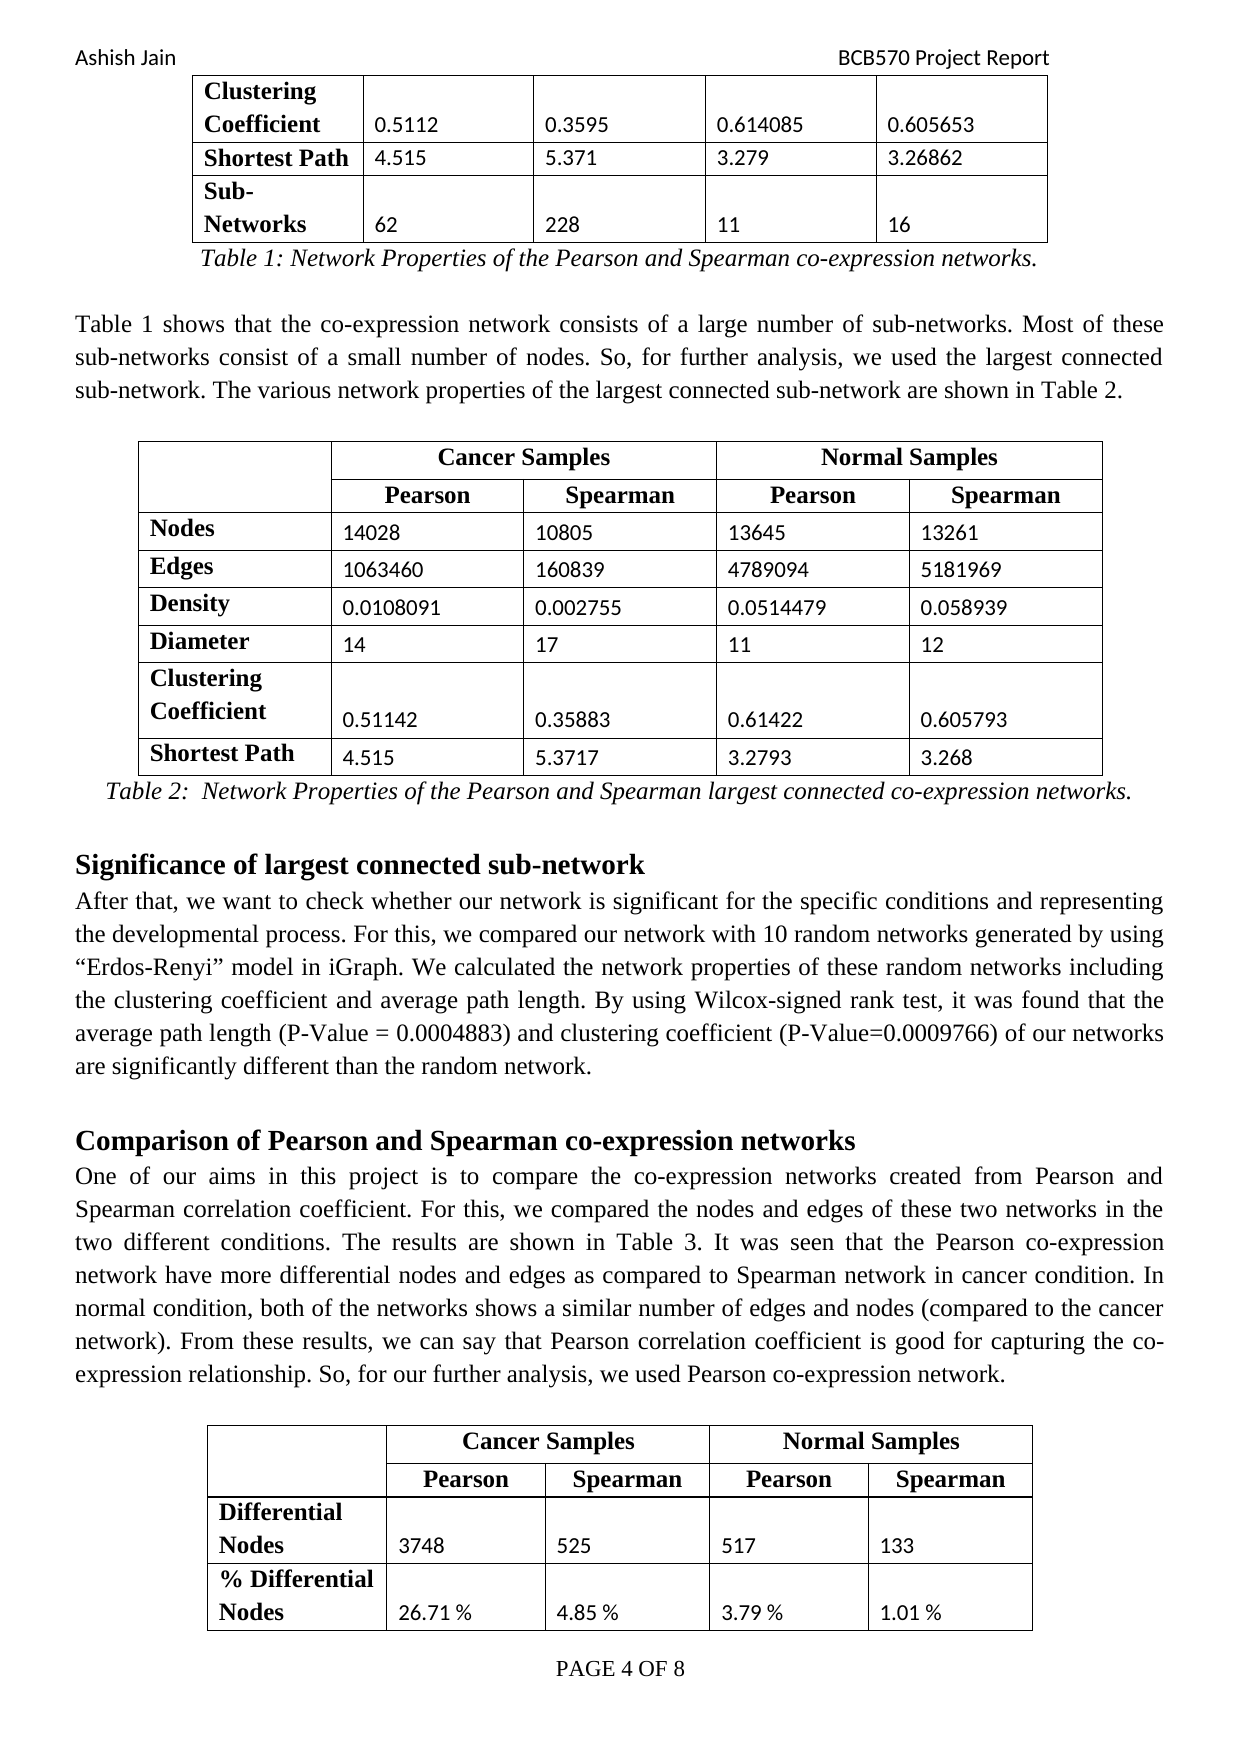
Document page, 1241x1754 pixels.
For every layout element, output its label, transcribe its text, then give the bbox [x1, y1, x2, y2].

text After that, we want to check whether our network is significant for the specific conditions and representing the developmental process. For this, we compared our network with 10 random networks generated by using “Erdos-Renyi” model in iGraph. We calculated the network properties of these random networks including the clustering coefficient and average path length. By using Wilcox-signed rank test, it was found that the average path length (P-Value = 0.0004883) and clustering coefficient (P-Value=0.0009766) of our networks are significantly different than the random network. [75, 886, 1165, 1080]
table_cell 17 [524, 626, 716, 662]
table_cell 3748 [387, 1498, 545, 1563]
text One of our aims in this project is to compare the co-expression networks created from Pearson and Spearman correlation coefficient. For this, we compared the nodes and edges of these two networks in the two different conditions. The results are shown in Table 3. It was seen that the Pearson co-expression network have more differential nodes and edges as compared to Spearman network in cancer condition. In normal condition, both of the networks shows a similar number of edges and nodes (compared to the cancer network). From these results, we can say that Pearson correlation coefficient is good for capturing the co-expression relationship. So, for our further analysis, we used Pearson co-expression network. [75, 1161, 1165, 1388]
table_header Normal Samples [710, 1426, 1032, 1463]
table_cell 13261 [910, 513, 1102, 550]
text Table 1: Network Properties of the Pearson and Spearman co-expression networks. [75, 243, 1165, 272]
table_cell 4.515 [332, 739, 523, 775]
table_cell 5.371 [534, 143, 705, 175]
table_cell % Differential Nodes [208, 1564, 386, 1630]
table_cell Pearson [387, 1464, 545, 1496]
table_cell 13645 [717, 513, 909, 550]
table_cell Density [139, 588, 331, 625]
table_cell 10805 [524, 513, 716, 550]
table_cell Edges [139, 551, 331, 587]
table_cell 4.85 % [546, 1564, 709, 1630]
table_cell 5.3717 [524, 739, 716, 775]
table_cell 0.002755 [524, 588, 716, 625]
table_cell 1063460 [332, 551, 523, 587]
table_cell 14028 [332, 513, 523, 550]
text Table 1 shows that the co-expression network consists of a large number of sub-networks. Most of these sub-networks consist of a small number of nodes. So, for further analysis, we used the largest connected sub-network. The various network properties of the largest connected sub-network are shown in Table 2. [75, 309, 1165, 404]
table_cell 0.605793 [910, 663, 1102, 737]
table_cell 3.26862 [877, 143, 1047, 175]
table_cell 0.0108091 [332, 588, 523, 625]
table_cell Differential Nodes [208, 1498, 386, 1563]
table_cell Clustering Coefficient [193, 76, 363, 142]
table_cell Spearman [910, 480, 1102, 512]
table_cell Spearman [524, 480, 716, 512]
table_cell 133 [869, 1498, 1032, 1563]
table_cell 1.01 % [869, 1564, 1032, 1630]
table_cell 0.3595 [534, 76, 705, 142]
table_cell Nodes [139, 513, 331, 550]
table_cell 3.268 [910, 739, 1102, 775]
table_cell 11 [717, 626, 909, 662]
table_cell 0.605653 [877, 76, 1047, 142]
table_cell 3.79 % [710, 1564, 868, 1630]
table_cell 11 [706, 176, 876, 242]
table_header Cancer Samples [332, 442, 716, 479]
table_cell 0.614085 [706, 76, 876, 142]
table_cell 0.5112 [364, 76, 533, 142]
table_cell 0.058939 [910, 588, 1102, 625]
text Comparison of Pearson and Spearman co-expression networks [75, 1123, 1165, 1156]
table_cell Pearson [717, 480, 909, 512]
text Table 2: Network Properties of the Pearson and Spearman largest connected co-expression networks. [75, 776, 1165, 805]
table_cell Sub-Networks [193, 176, 363, 242]
table_cell Diameter [139, 626, 331, 662]
table_cell 62 [364, 176, 533, 242]
table_header Cancer Samples [387, 1426, 709, 1463]
table_cell 4789094 [717, 551, 909, 587]
table_cell Spearman [546, 1464, 709, 1496]
table_cell Pearson [710, 1464, 868, 1496]
table_cell Spearman [869, 1464, 1032, 1496]
table_cell 16 [877, 176, 1047, 242]
text Significance of largest connected sub-network [75, 847, 1165, 881]
table_cell 5181969 [910, 551, 1102, 587]
table_cell Pearson [332, 480, 523, 512]
table_cell 517 [710, 1498, 868, 1563]
table_cell Shortest Path [193, 143, 363, 175]
table_cell 3.2793 [717, 739, 909, 775]
table_header [139, 442, 331, 512]
table_cell 14 [332, 626, 523, 662]
table_cell 160839 [524, 551, 716, 587]
table_cell Shortest Path [139, 739, 331, 775]
table_cell 228 [534, 176, 705, 242]
table_cell 0.51142 [332, 663, 523, 737]
table_cell 12 [910, 626, 1102, 662]
table_cell Clustering Coefficient [139, 663, 331, 737]
table_cell 0.0514479 [717, 588, 909, 625]
table_cell 525 [546, 1498, 709, 1563]
table_cell 0.61422 [717, 663, 909, 737]
table_header Normal Samples [717, 442, 1102, 479]
table_cell 4.515 [364, 143, 533, 175]
table_header [208, 1426, 386, 1496]
table_cell 0.35883 [524, 663, 716, 737]
table_cell 26.71 % [387, 1564, 545, 1630]
table_cell 3.279 [706, 143, 876, 175]
